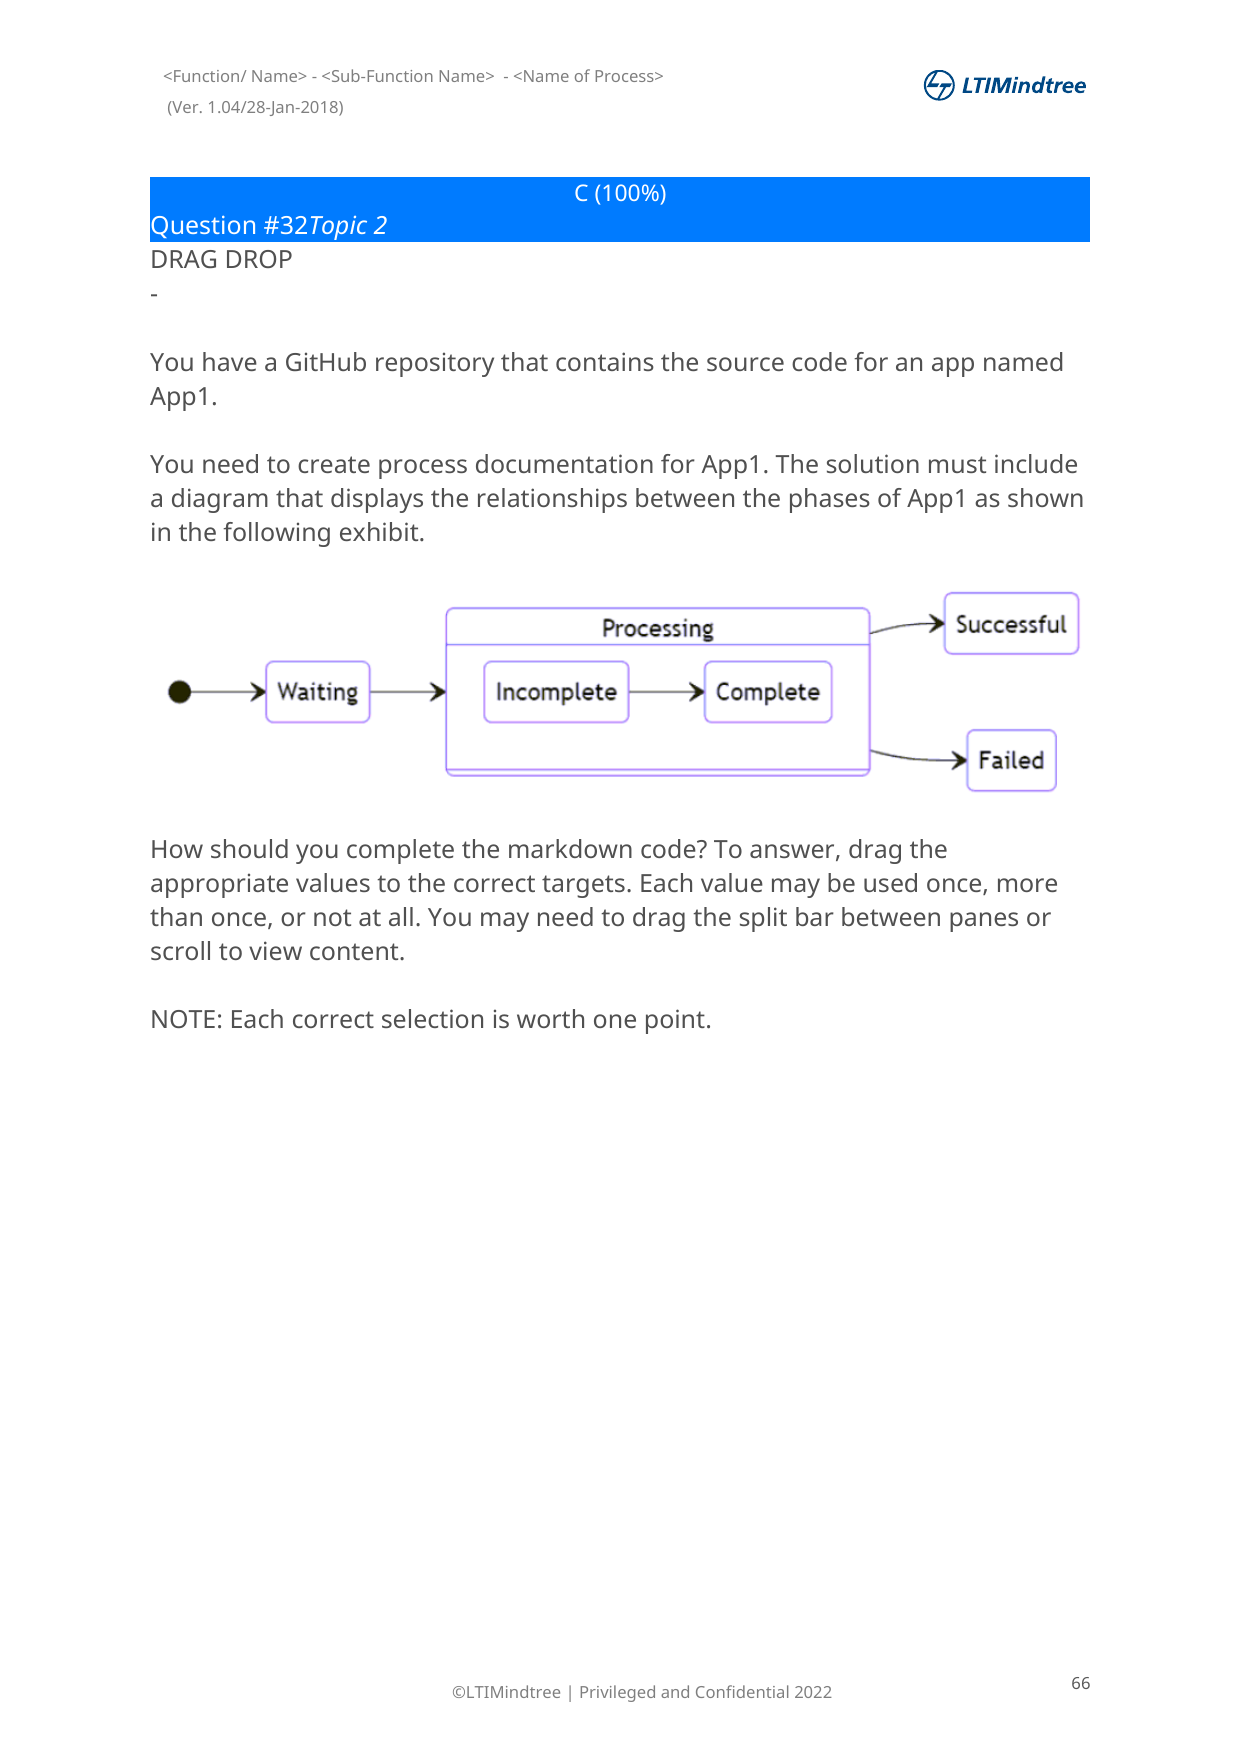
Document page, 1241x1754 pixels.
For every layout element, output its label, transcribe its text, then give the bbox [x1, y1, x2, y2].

picture [150, 582, 1090, 798]
text Question #32Topic 2 [150, 208, 1090, 242]
text DRAG DROP - You have a GitHub repository that contains the source code for an app named App1. You need to create process documentation for App1. The solution must include a diagram that displays the relationships between the phases of App1 as shown in the following exhibit. How should you complete the markdown code? To answer, drag the appropriate values to the correct targets. Each value may be used once, more than once, or not at all. You may need to drag the split bar between panes or scroll to view content. NOTE: Each correct selection is worth one point. [150, 798, 1090, 1036]
text DRAG DROP - You have a GitHub repository that contains the source code for an app named App1. You need to create process documentation for App1. The solution must include a diagram that displays the relationships between the phases of App1 as shown in the following exhibit. How should you complete the markdown code? To answer, drag the appropriate values to the correct targets. Each value may be used once, more than once, or not at all. You may need to drag the split bar between panes or scroll to view content. NOTE: Each correct selection is worth one point. [150, 242, 1090, 582]
text C (100%) [150, 177, 1090, 208]
